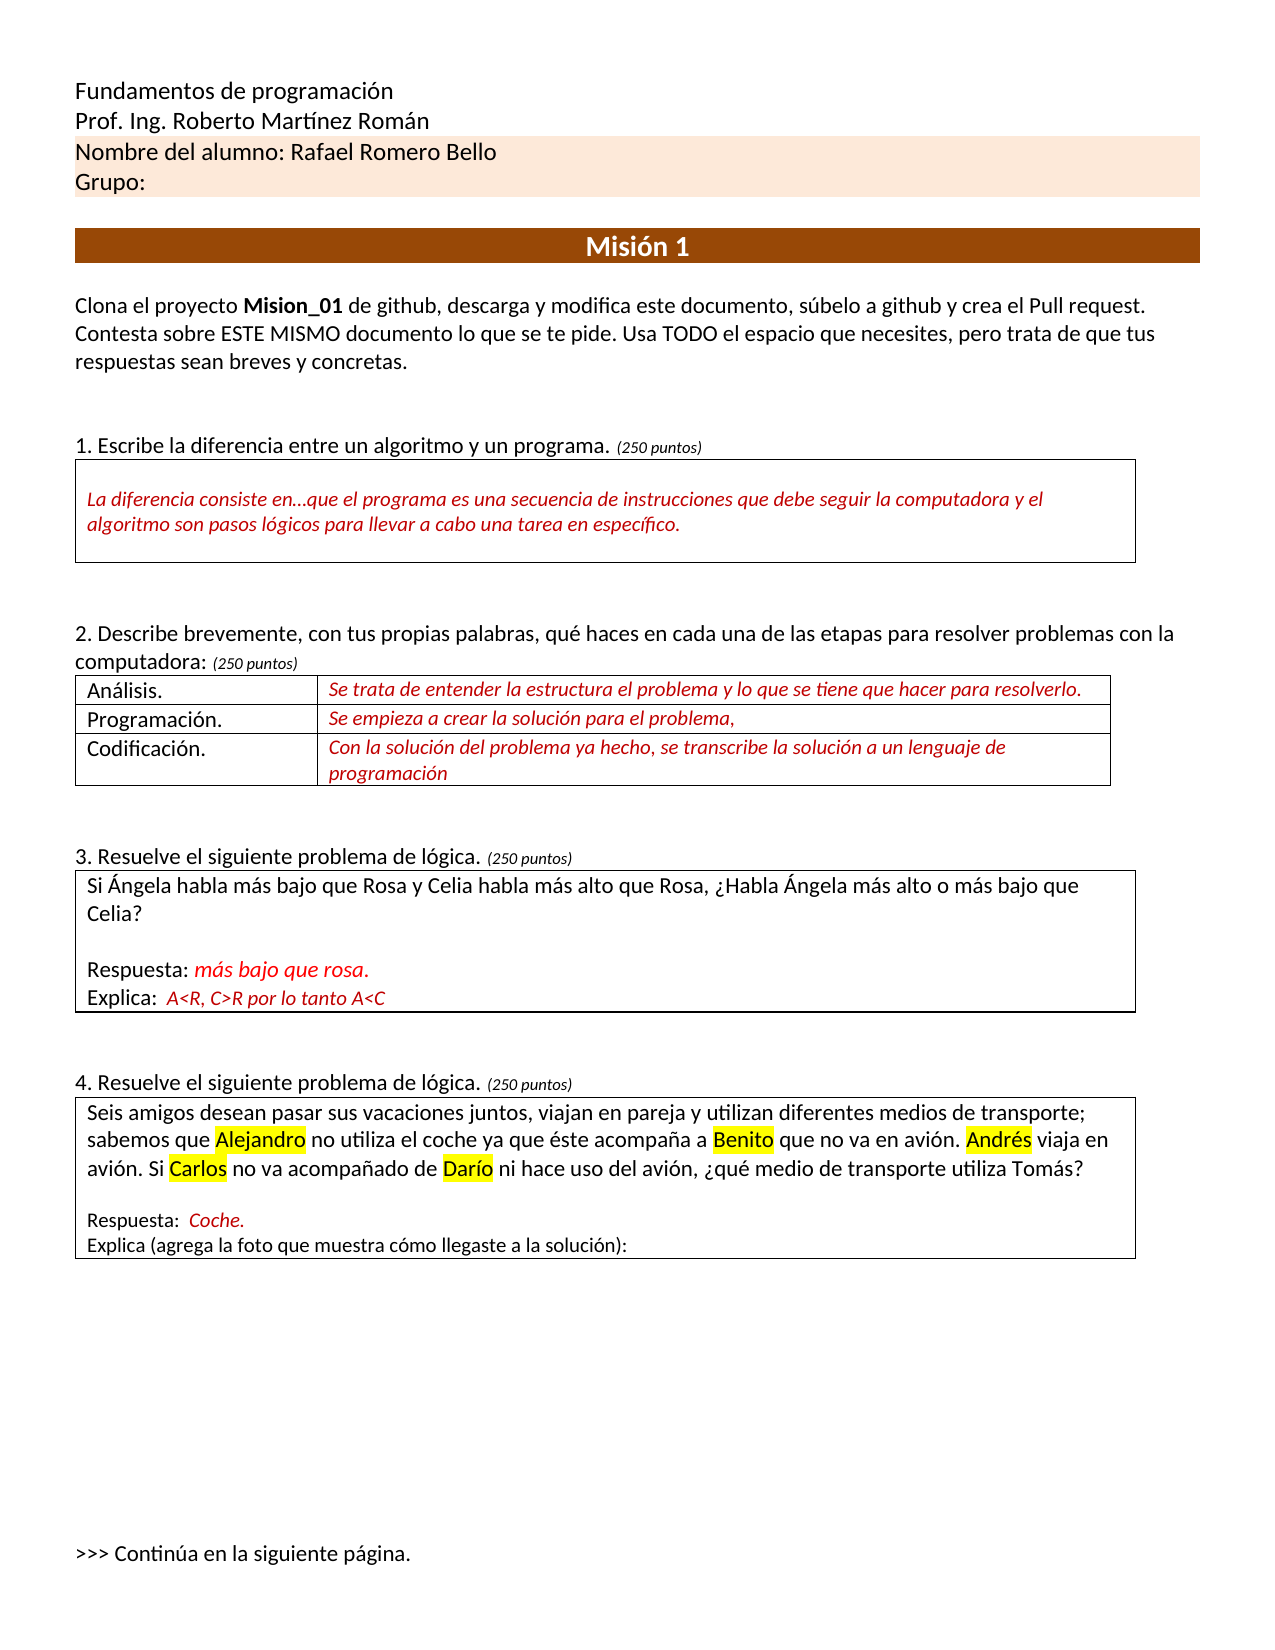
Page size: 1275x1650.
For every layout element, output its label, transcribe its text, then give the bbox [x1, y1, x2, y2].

table_header La diferencia consiste en…que el programa es una secuencia de instrucciones que debe seguir la computadora y el algoritmo son pasos lógicos para llevar a cabo una tarea en específico. [76, 460, 1135, 562]
table_cell Se empieza a crear la solución para el problema, [318, 705, 1110, 733]
table_cell Codificación. [76, 734, 317, 785]
text Fundamentos de programación [75, 75, 1200, 106]
table_cell Programación. [76, 705, 317, 733]
text 4. Resuelve el siguiente problema de lógica. (250 puntos) [75, 1068, 1200, 1097]
text >>> Continúa en la siguiente página. [75, 1539, 1200, 1567]
table_header Seis amigos desean pasar sus vacaciones juntos, viajan en pareja y utilizan diferentes medios de transporte; sabemos que Alejandro no utiliza el coche ya que éste acompaña a Benito que no va en avión. Andrés viaja en avión. Si Carlos no va acompañado de Darío ni hace uso del avión, ¿qué medio de transporte utiliza Tomás? Respuesta: Coche. Explica (agrega la foto que muestra cómo llegaste a la solución): [76, 1098, 1135, 1258]
text Grupo: [75, 167, 1200, 197]
text Clona el proyecto Mision_01 de github, descarga y modifica este documento, súbelo a github y crea el Pull request. Contesta sobre ESTE MISMO documento lo que se te pide. Usa TODO el espacio que necesites, pero trata de que tus respuestas sean breves y concretas. [75, 291, 1200, 375]
text 2. Describe brevemente, con tus propias palabras, qué haces en cada una de las etapas para resolver problemas con la computadora: (250 puntos) [75, 619, 1200, 675]
text Misión 1 [75, 228, 1200, 263]
text Nombre del alumno: Rafael Romero Bello [75, 136, 1200, 167]
table_header Si Ángela habla más bajo que Rosa y Celia habla más alto que Rosa, ¿Habla Ángela más alto o más bajo que Celia? Respuesta: más bajo que rosa. Explica: A<R, C>R por lo tanto A<C [76, 871, 1135, 1011]
text 3. Resuelve el siguiente problema de lógica. (250 puntos) [75, 842, 1200, 870]
table_cell Con la solución del problema ya hecho, se transcribe la solución a un lenguaje de programación [318, 734, 1110, 785]
table_header Se trata de entender la estructura el problema y lo que se tiene que hacer para resolverlo. [318, 676, 1110, 704]
table_header Análisis. [76, 676, 317, 704]
text Prof. Ing. Roberto Martínez Román [75, 106, 1200, 136]
text 1. Escribe la diferencia entre un algoritmo y un programa. (250 puntos) [75, 431, 1200, 459]
